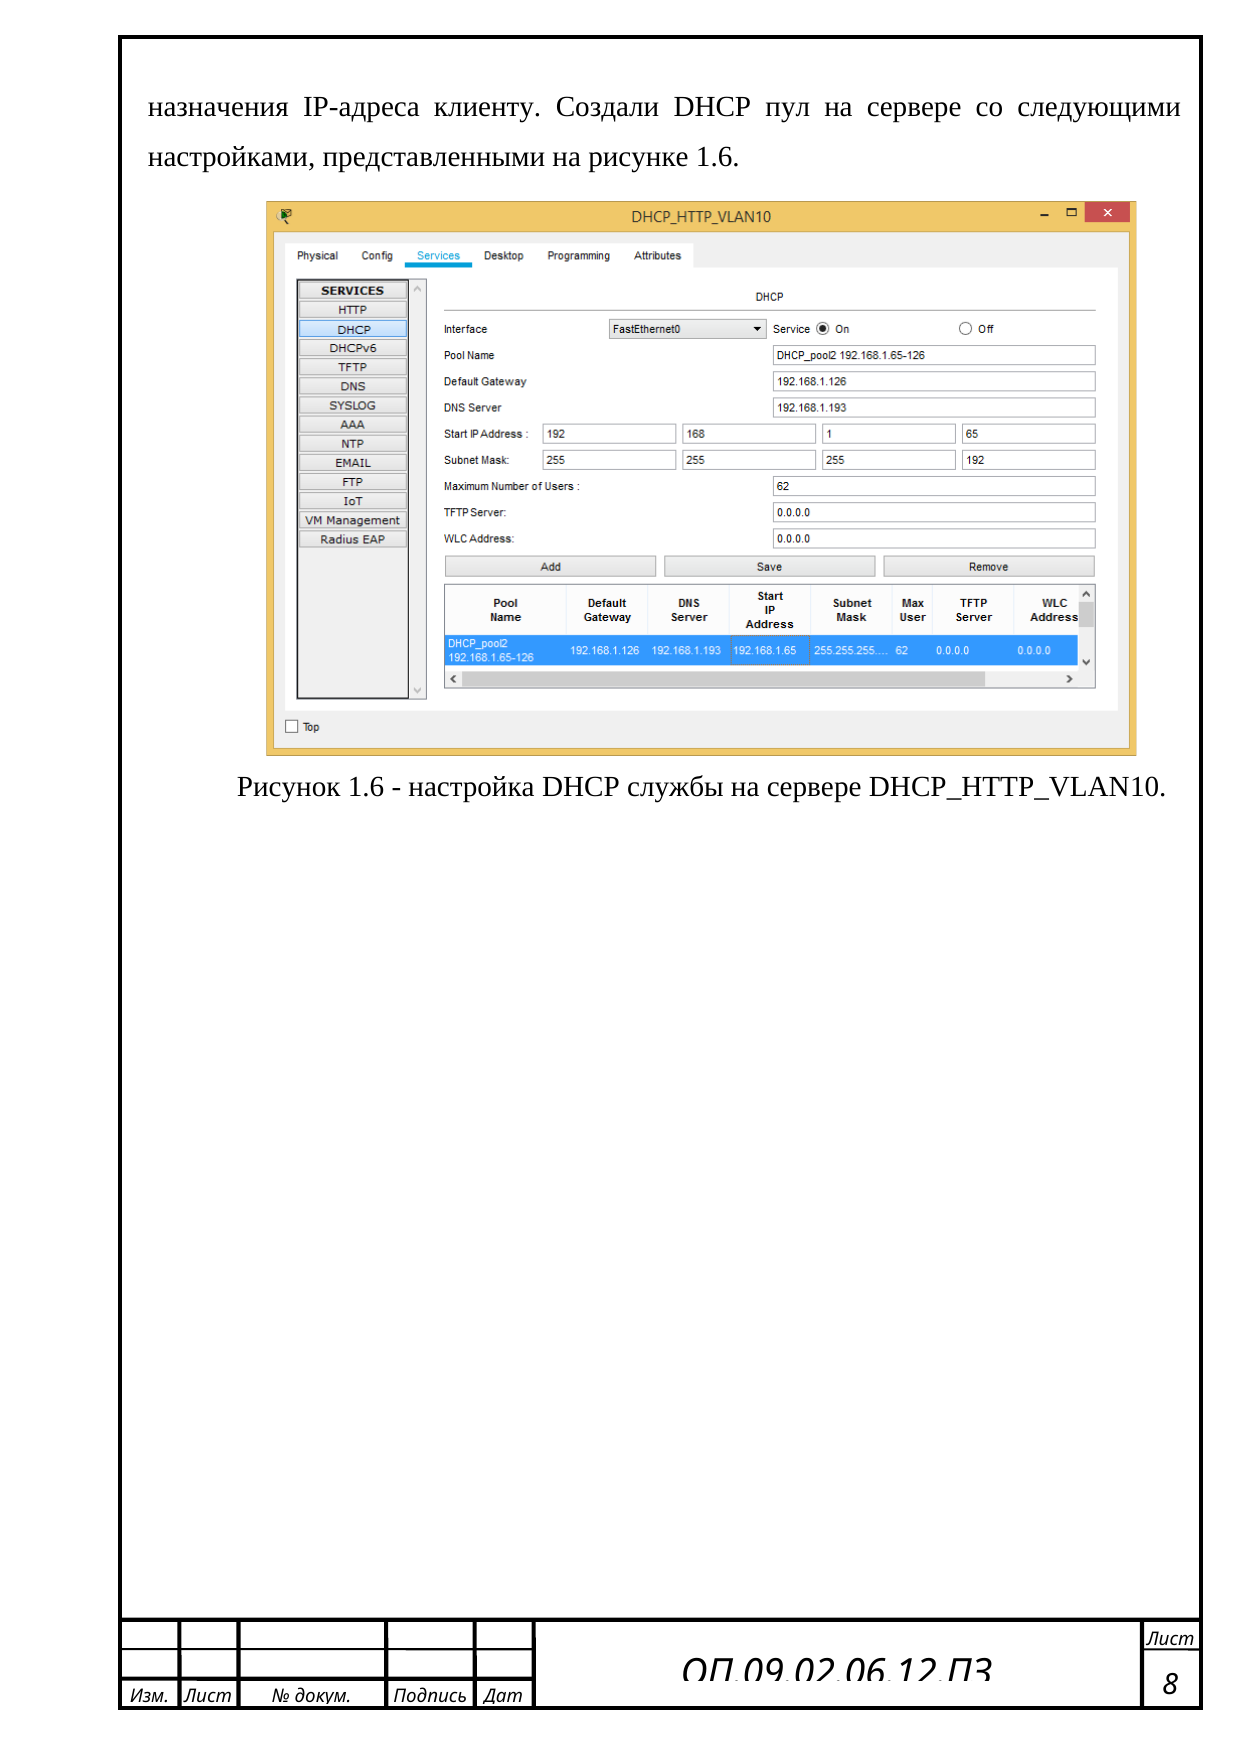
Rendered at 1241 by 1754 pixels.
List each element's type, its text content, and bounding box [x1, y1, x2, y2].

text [148, 89, 1181, 172]
text Рисунок 1.6 - настройка DHCP службы на сервере DHCP_HTTP_VLAN10. [148, 769, 1181, 803]
picture [266, 201, 1137, 756]
